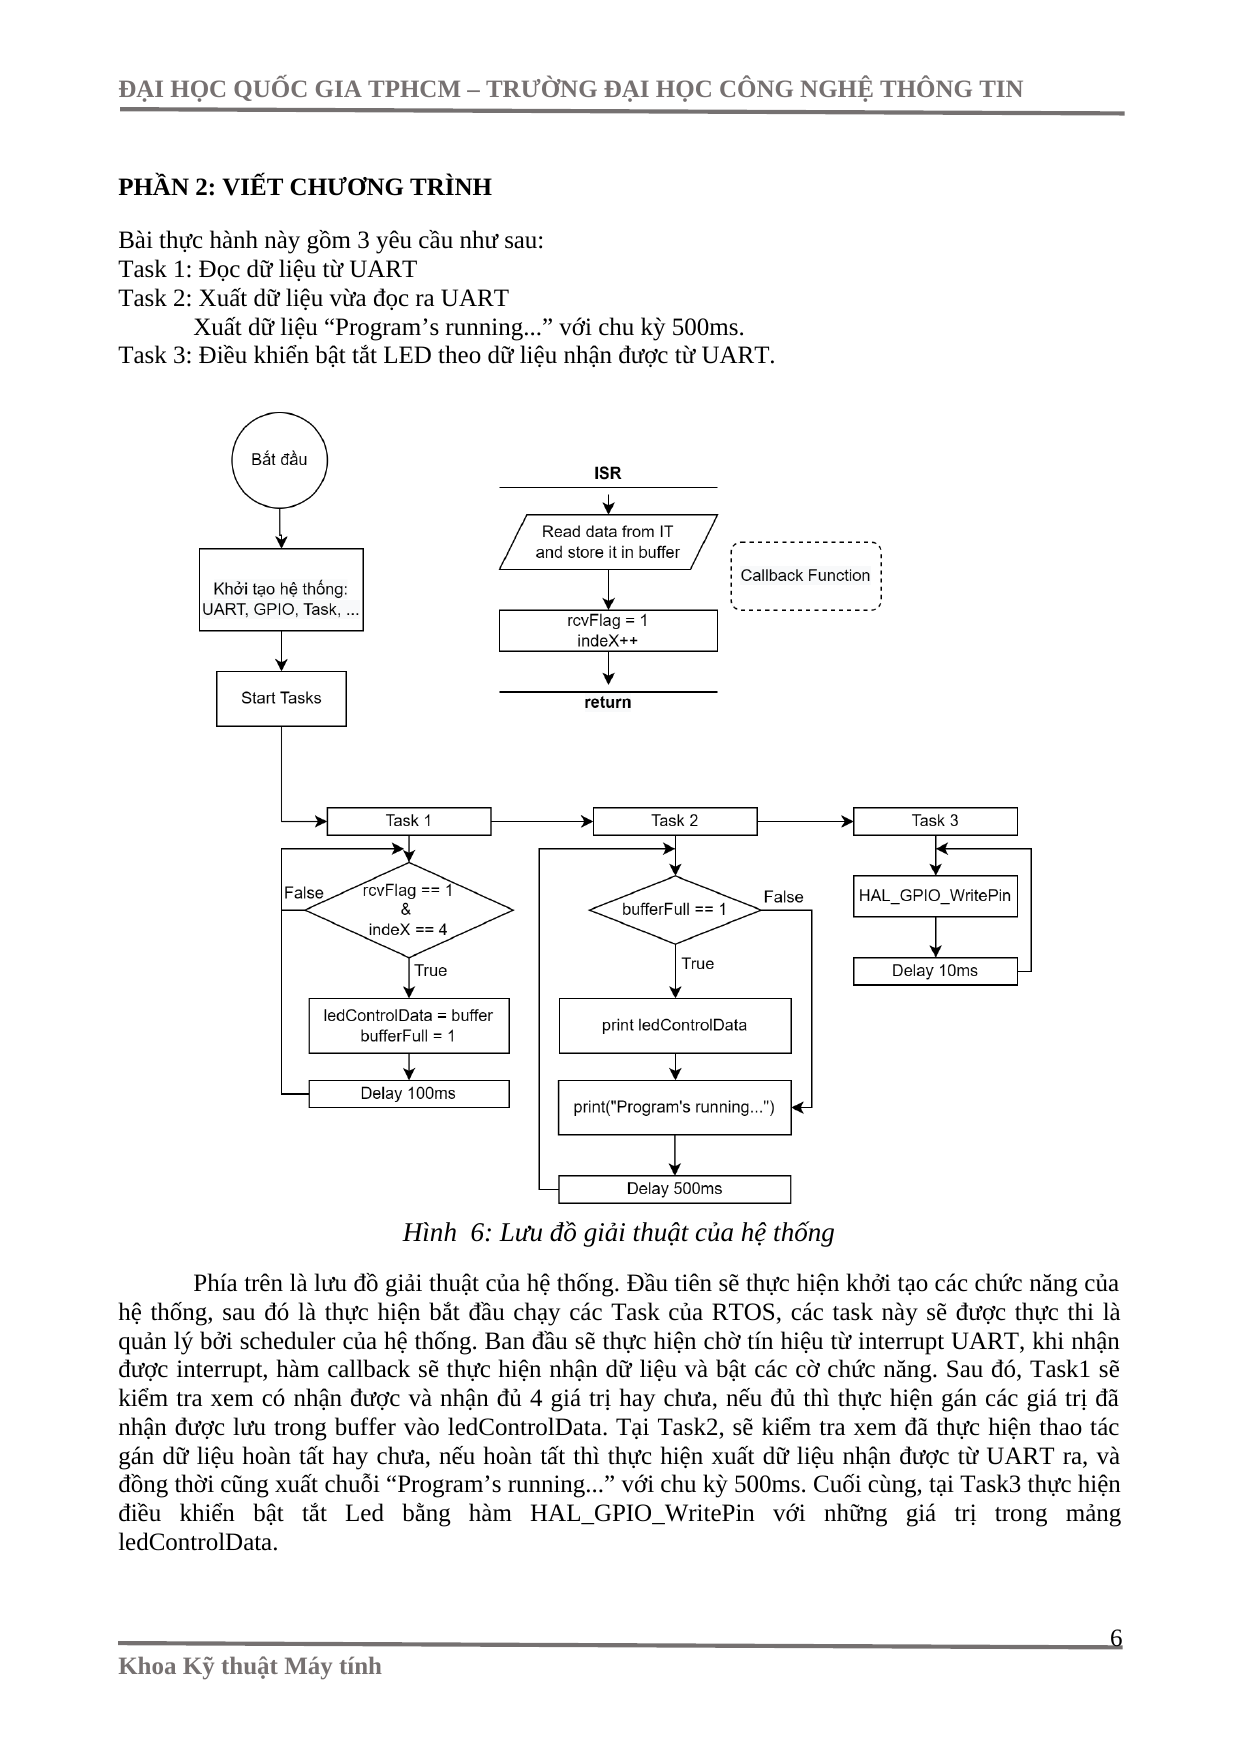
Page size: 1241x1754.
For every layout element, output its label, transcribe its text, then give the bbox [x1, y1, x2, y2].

picture [185, 398, 1055, 1217]
text Task 2: Xuất dữ liệu vừa đọc ra UART [118, 283, 1122, 312]
text Phía trên là lưu đồ giải thuật của hệ thống. Đầu tiên sẽ thực hiện khởi tạo các chức năng của hệ thống, sau đó là thực hiện bắt đầu chạy các Task của RTOS, các task này sẽ được thực thi là quản lý bởi scheduler của hệ thống. Ban đầu sẽ thực hiện chờ tín hiệu từ interrupt UART, khi nhận được interrupt, hàm callback sẽ thực hiện nhận dữ liệu và bật các cờ chức năng. Sau đó, Task1 sẽ kiểm tra xem có nhận được và nhận đủ 4 giá trị hay chưa, nếu đủ thì thực hiện gán các giá trị đã nhận được lưu trong buffer vào ledControlData. Tại Task2, sẽ kiểm tra xem đã thực hiện thao tác gán dữ liệu hoàn tất hay chưa, nếu hoàn tất thì thực hiện xuất dữ liệu nhận được từ UART ra, và đồng thời cũng xuất chuỗi “Program’s running...” với chu kỳ 500ms. Cuối cùng, tại Task3 thực hiện điều khiển bật tắt Led bằng hàm HAL_GPIO_WritePin với những giá trị trong mảng ledControlData. [118, 1268, 1122, 1556]
text Xuất dữ liệu “Program’s running...” với chu kỳ 500ms. [118, 312, 1122, 341]
subtitle PHẦN 2: VIẾT CHƯƠNG TRÌNH [118, 172, 1122, 201]
text Task 3: Điều khiển bật tắt LED theo dữ liệu nhận được từ UART. [118, 341, 1122, 369]
text Task 1: Đọc dữ liệu từ UART [118, 254, 1122, 283]
text Bài thực hành này gồm 3 yêu cầu như sau: [118, 226, 1122, 254]
